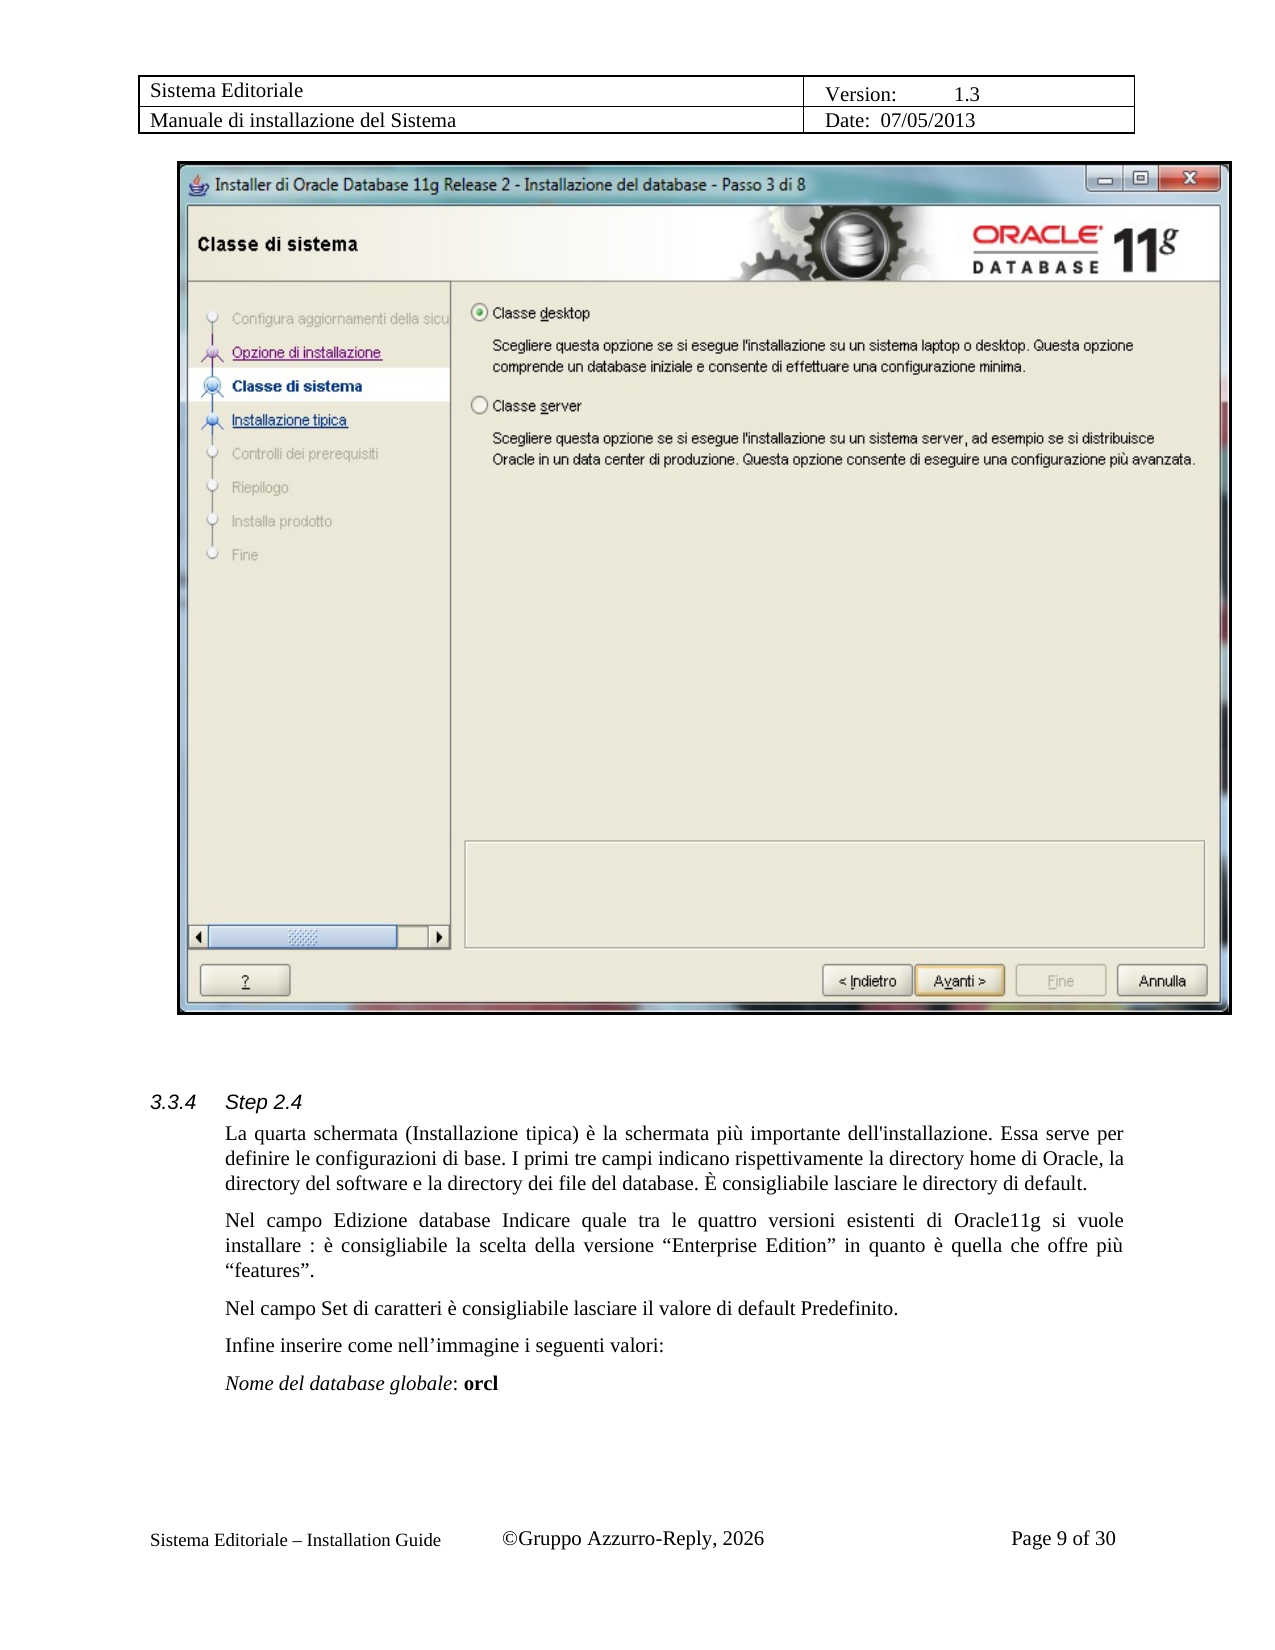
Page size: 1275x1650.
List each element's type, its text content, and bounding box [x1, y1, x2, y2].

subtitle Step 2.4 [150, 1089, 1125, 1114]
text Nel campo Set di caratteri è consigliabile lasciare il valore di default Predefinito. [225, 1295, 1125, 1320]
text Nel campo Edizione database Indicare quale tra le quattro versioni esistenti di Oracle11g si vuole installare : è consigliabile la scelta della versione “Enterprise Edition” in quanto è quella che offre più “features”. [225, 1207, 1125, 1282]
text Infine inserire come nell’immagine i seguenti valori: [225, 1332, 1125, 1357]
text La quarta schermata (Installazione tipica) è la schermata più importante dell'installazione. Essa serve per definire le configurazioni di base. I primi tre campi indicano rispettivamente la directory home di Oracle, la directory del software e la directory dei file del database. È consigliabile lasciare le directory di default. [225, 1120, 1125, 1195]
picture [180, 164, 1229, 1012]
text Nome del database globale: orcl [225, 1370, 1125, 1395]
